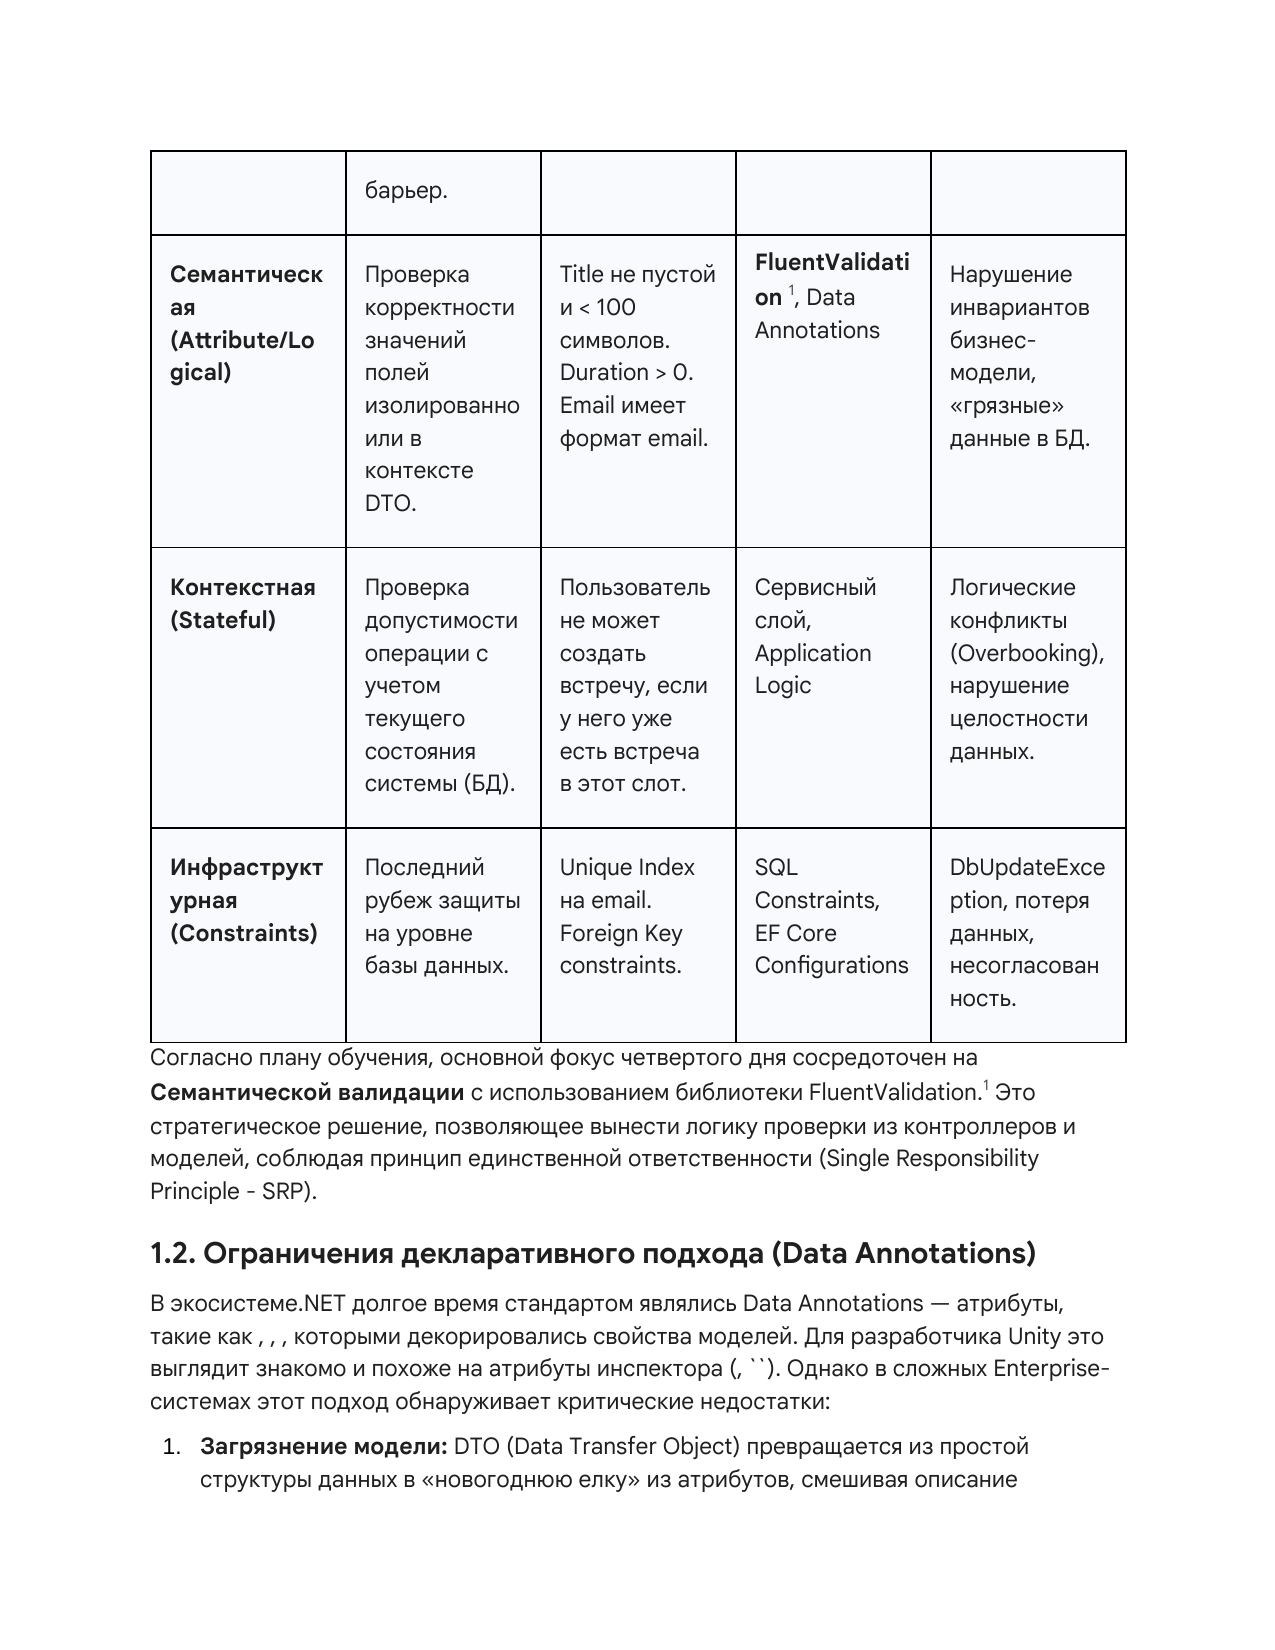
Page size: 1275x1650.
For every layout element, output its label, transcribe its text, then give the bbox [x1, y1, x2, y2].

table_cell Логические конфликты (Overbooking), нарушение целостности данных. [932, 548, 1125, 827]
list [162, 1432, 1125, 1494]
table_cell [347, 152, 540, 234]
table_cell Проверка корректности значений полей изолированно или в контексте DTO. [347, 236, 540, 547]
table_cell Title не пустой и < 100 символов. Duration > 0. Email имеет формат email. [542, 236, 735, 547]
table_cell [737, 152, 930, 234]
text Согласно плану обучения, основной фокус четвертого дня сосредоточен на Семантической валидации с использованием библиотеки FluentValidation.1 Это стратегическое решение, позволяющее вынести логику проверки из контроллеров и моделей, соблюдая принцип единственной ответственности (Single Responsibility Principle - SRP). [150, 1043, 1125, 1206]
table_cell DbUpdateException, потеря данных, несогласованность. [932, 829, 1125, 1042]
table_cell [152, 152, 345, 234]
table_cell Проверка допустимости операции с учетом текущего состояния системы (БД). [347, 548, 540, 827]
table_cell FluentValidation 1, Data Annotations [737, 236, 930, 547]
table_cell Сервисный слой, Application Logic [737, 548, 930, 827]
text В экосистеме.NET долгое время стандартом являлись Data Annotations — атрибуты, такие как , , , которыми декорировались свойства моделей. Для разработчика Unity это выглядит знакомо и похоже на атрибуты инспектора (, ``). Однако в сложных Enterprise-системах этот подход обнаруживает критические недостатки: [150, 1289, 1125, 1416]
table_cell Семантическая (Attribute/Logical) [152, 236, 345, 547]
table_cell Пользователь не может создать встречу, если у него уже есть встреча в этот слот. [542, 548, 735, 827]
table_cell SQL Constraints, EF Core Configurations [737, 829, 930, 1042]
table_cell Инфраструктурная (Constraints) [152, 829, 345, 1042]
table_cell Нарушение инвариантов бизнес-модели, «грязные» данные в БД. [932, 236, 1125, 547]
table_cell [542, 152, 735, 234]
table_cell Unique Index на email. Foreign Key constraints. [542, 829, 735, 1042]
subtitle 1.2. Ограничения декларативного подхода (Data Annotations) [150, 1235, 1125, 1272]
table_cell Последний рубеж защиты на уровне базы данных. [347, 829, 540, 1042]
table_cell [932, 152, 1125, 234]
table_cell Контекстная (Stateful) [152, 548, 345, 827]
